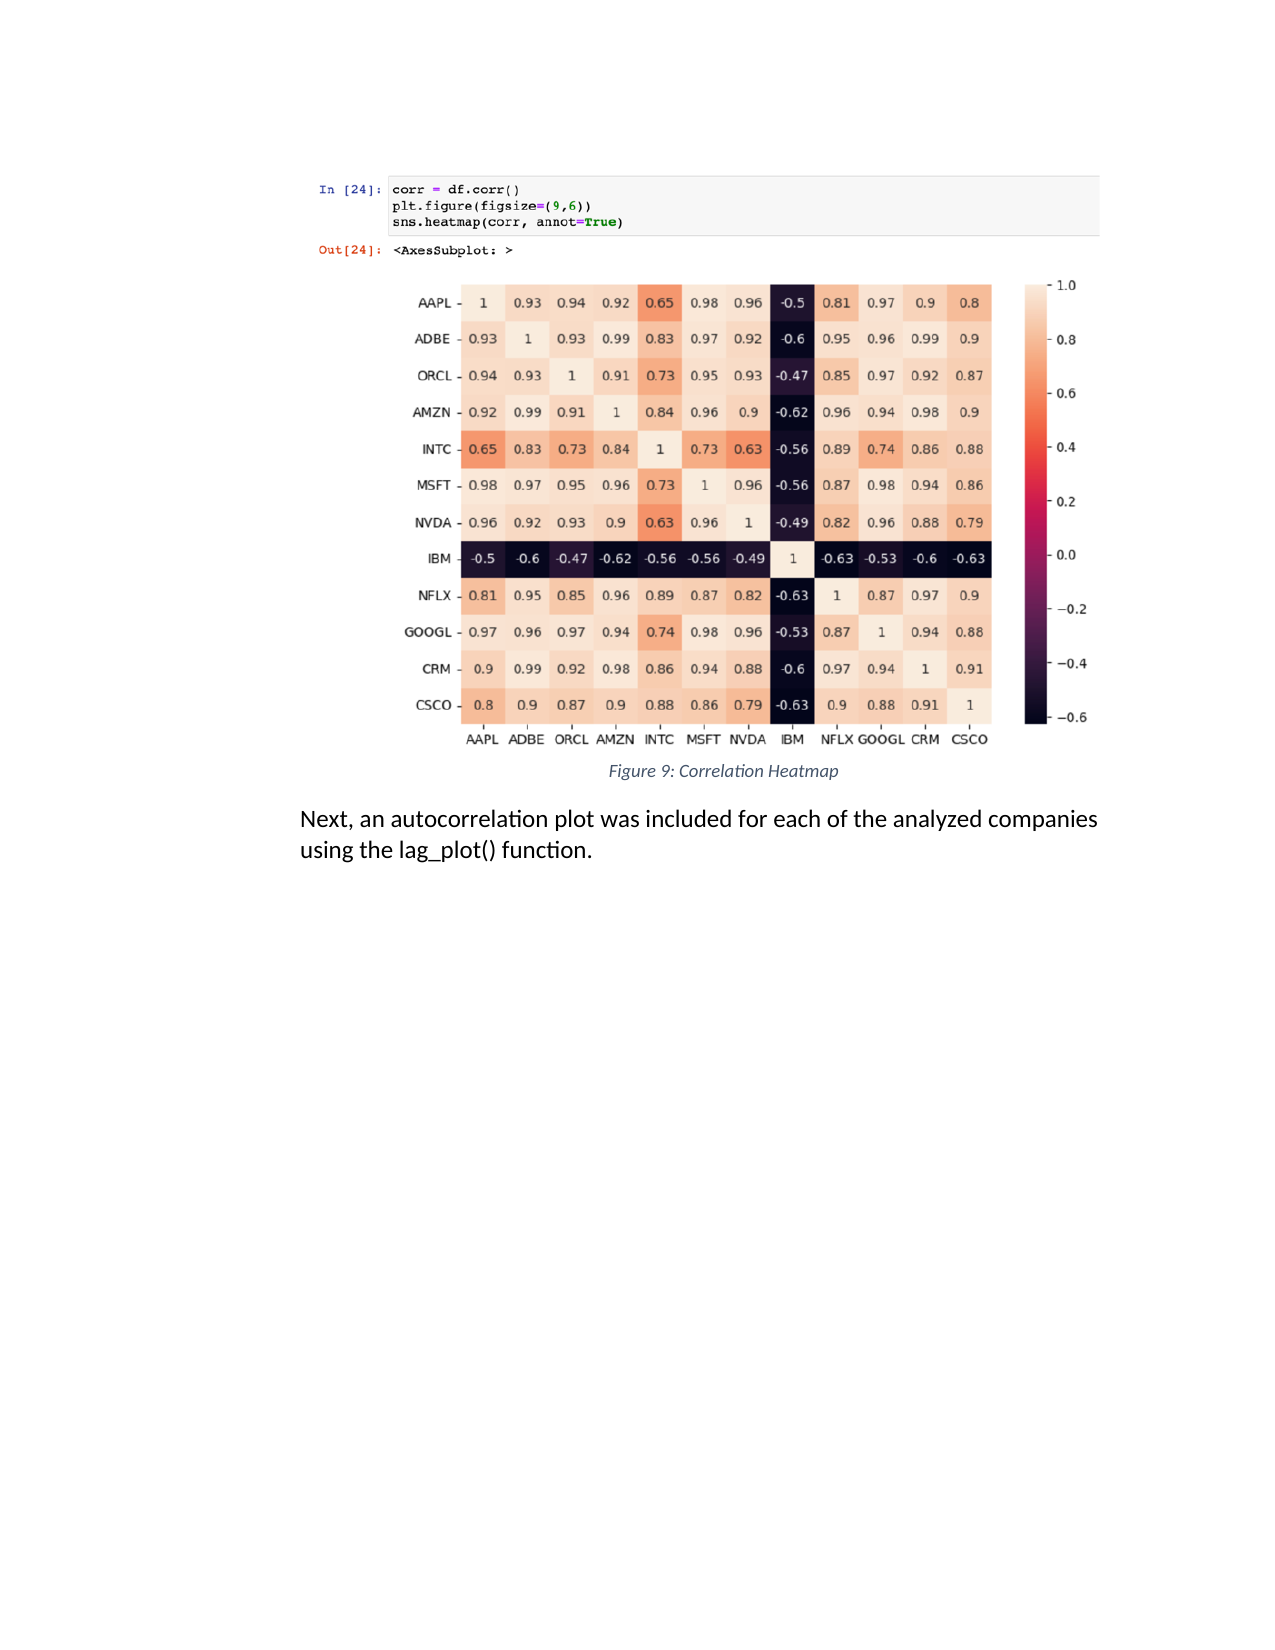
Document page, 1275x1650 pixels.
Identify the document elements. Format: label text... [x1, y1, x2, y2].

text Figure : Correlation Heatmap [375, 759, 1125, 782]
picture [300, 150, 1100, 760]
text Next, an autocorrelation plot was included for each of the analyzed companies using the lag_plot() function. [300, 803, 1125, 864]
